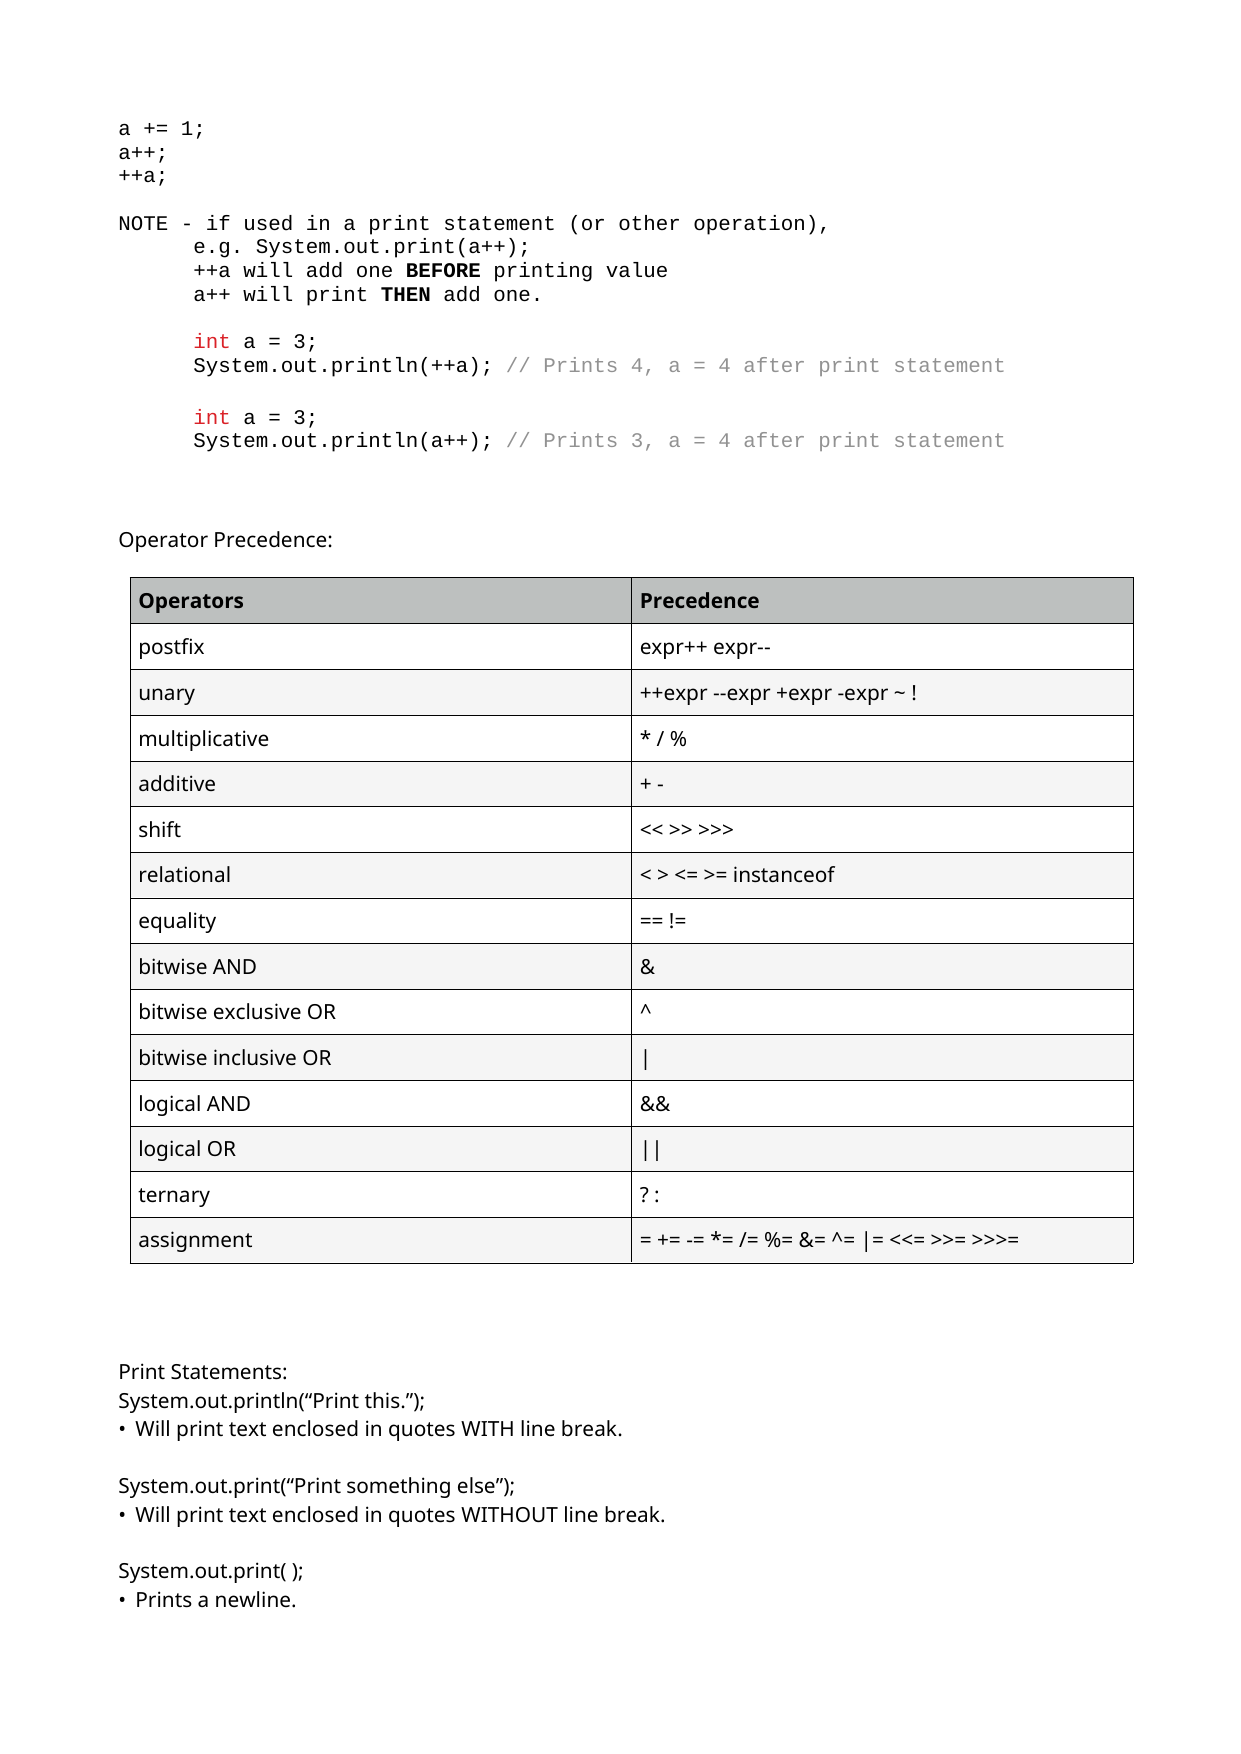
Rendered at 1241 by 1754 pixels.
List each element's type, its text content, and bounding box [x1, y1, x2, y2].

text ++a; [118, 165, 1122, 189]
table_cell | [632, 1035, 1133, 1080]
table_cell additive [131, 762, 631, 806]
table_cell & [632, 944, 1133, 989]
table_cell bitwise exclusive OR [131, 990, 631, 1034]
text System.out.println(++a); // Prints 4, a = 4 after print statement [118, 354, 1122, 378]
table_cell multiplicative [131, 716, 631, 761]
text Print Statements: [118, 1357, 1122, 1386]
table_cell ++expr --expr +expr -expr ~ ! [632, 670, 1133, 715]
list Will print text enclosed in quotes WITH line break. [118, 1414, 1122, 1443]
table_header Operators [131, 578, 631, 623]
table_cell + - [632, 762, 1133, 806]
table_cell equality [131, 899, 631, 943]
text ++a will add one BEFORE printing value [118, 260, 1122, 284]
table_cell || [632, 1127, 1133, 1171]
table_cell ? : [632, 1172, 1133, 1217]
table_cell logical AND [131, 1081, 631, 1126]
table_cell == != [632, 899, 1133, 943]
table_cell logical OR [131, 1127, 631, 1171]
table_cell relational [131, 853, 631, 897]
text System.out.print( ); [118, 1557, 1122, 1585]
table_cell assignment [131, 1218, 631, 1262]
text a++ will print THEN add one. [118, 284, 1122, 307]
list Will print text enclosed in quotes WITHOUT line break. [118, 1500, 1122, 1528]
text a += 1; [118, 118, 1122, 142]
table_cell = += -= *= /= %= &= ^= |= <<= >>= >>>= [632, 1218, 1133, 1262]
text e.g. System.out.print(a++); [118, 236, 1122, 260]
table_cell && [632, 1081, 1133, 1126]
table_cell << >> >>> [632, 807, 1133, 852]
list Prints a newline. [118, 1585, 1122, 1613]
text Operator Precedence: [118, 525, 1122, 553]
text int a = 3; [118, 407, 1122, 430]
table_cell bitwise AND [131, 944, 631, 989]
table_cell postfix [131, 624, 631, 669]
table_cell unary [131, 670, 631, 715]
table_cell ternary [131, 1172, 631, 1217]
table_cell < > <= >= instanceof [632, 853, 1133, 897]
table_cell expr++ expr-- [632, 624, 1133, 669]
table_cell shift [131, 807, 631, 852]
text System.out.println(“Print this.”); [118, 1386, 1122, 1414]
table_header Precedence [632, 578, 1133, 623]
table_cell ^ [632, 990, 1133, 1034]
text System.out.println(a++); // Prints 3, a = 4 after print statement [118, 430, 1122, 454]
table_cell * / % [632, 716, 1133, 761]
table_cell bitwise inclusive OR [131, 1035, 631, 1080]
text int a = 3; [118, 331, 1122, 354]
text NOTE - if used in a print statement (or other operation), [118, 213, 1122, 236]
text a++; [118, 142, 1122, 165]
text System.out.print(“Print something else”); [118, 1471, 1122, 1500]
